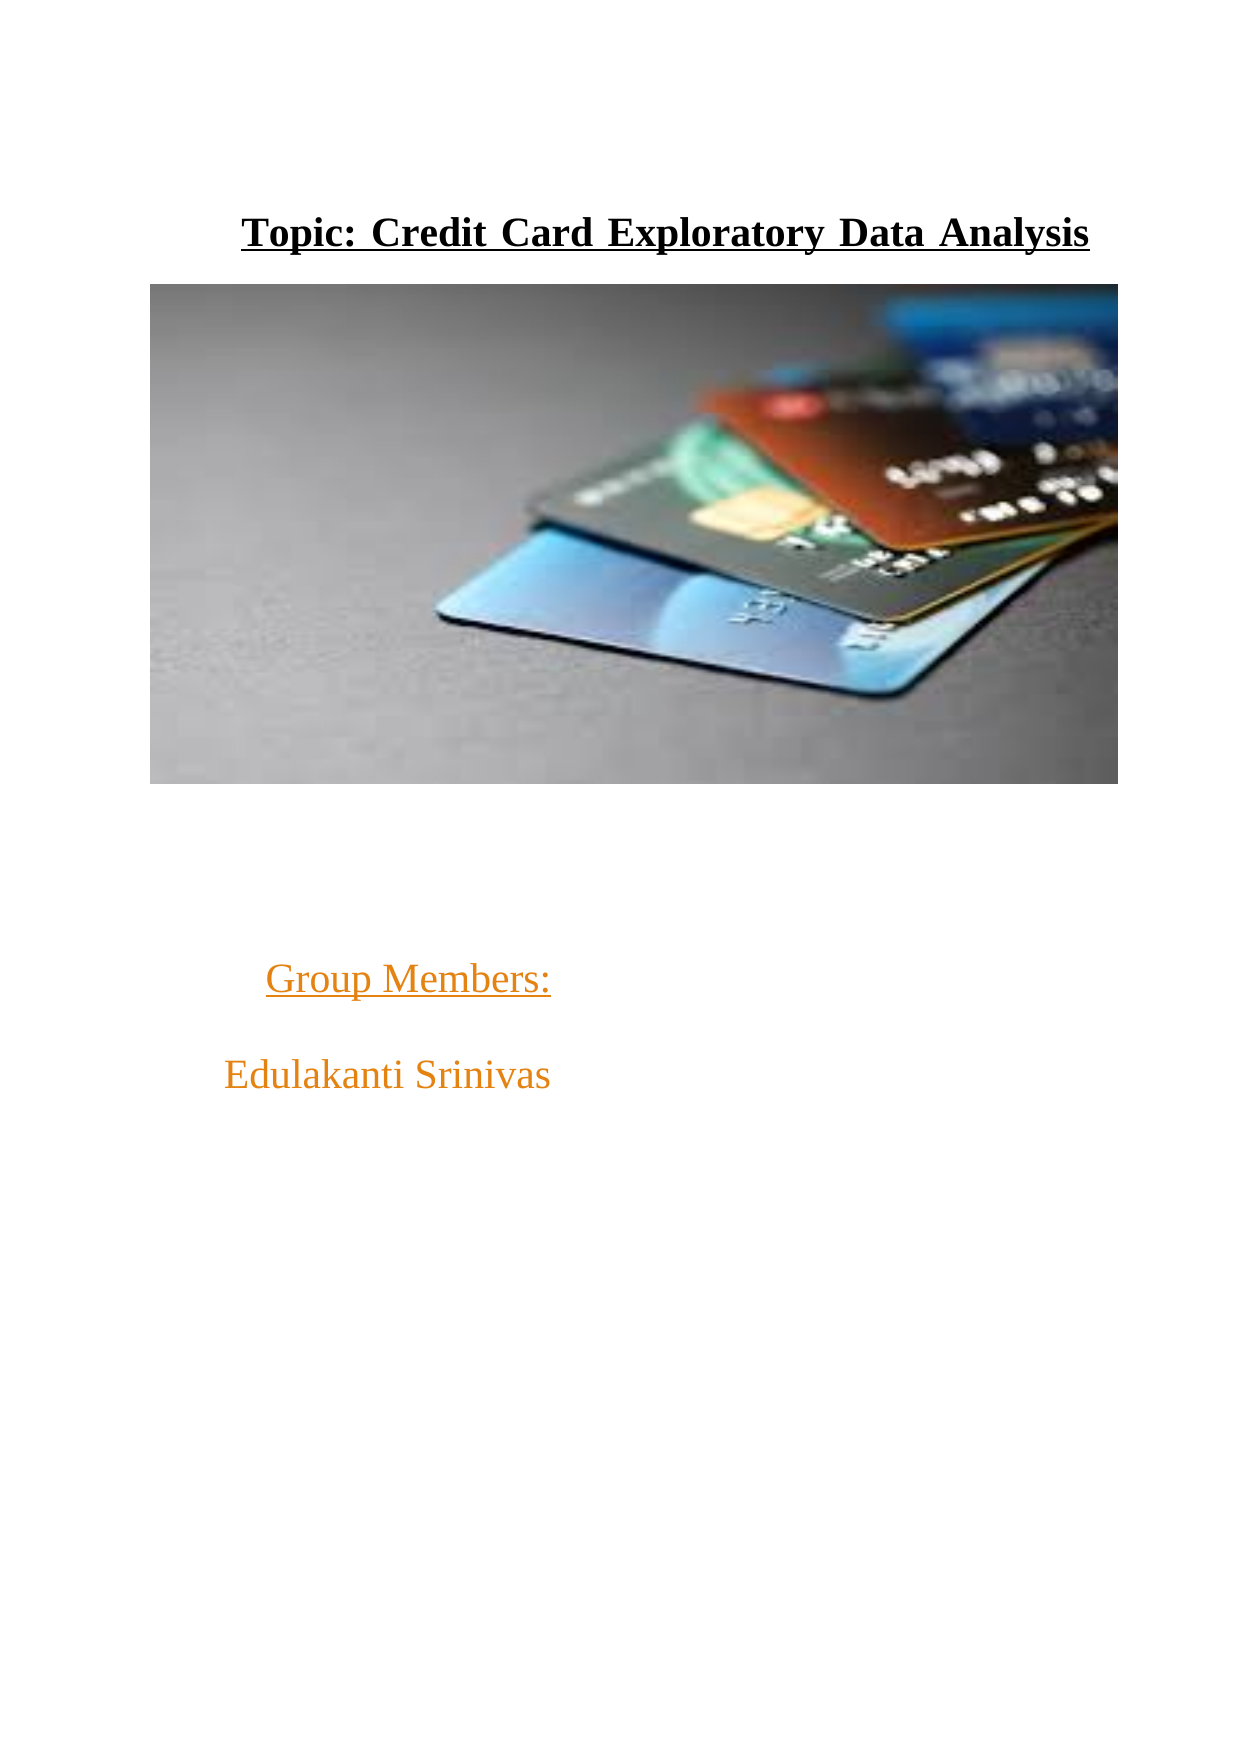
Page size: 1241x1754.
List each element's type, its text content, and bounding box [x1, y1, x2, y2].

text Topic: Credit Card Exploratory Data Analysis [150, 207, 1090, 284]
picture [150, 284, 1118, 784]
